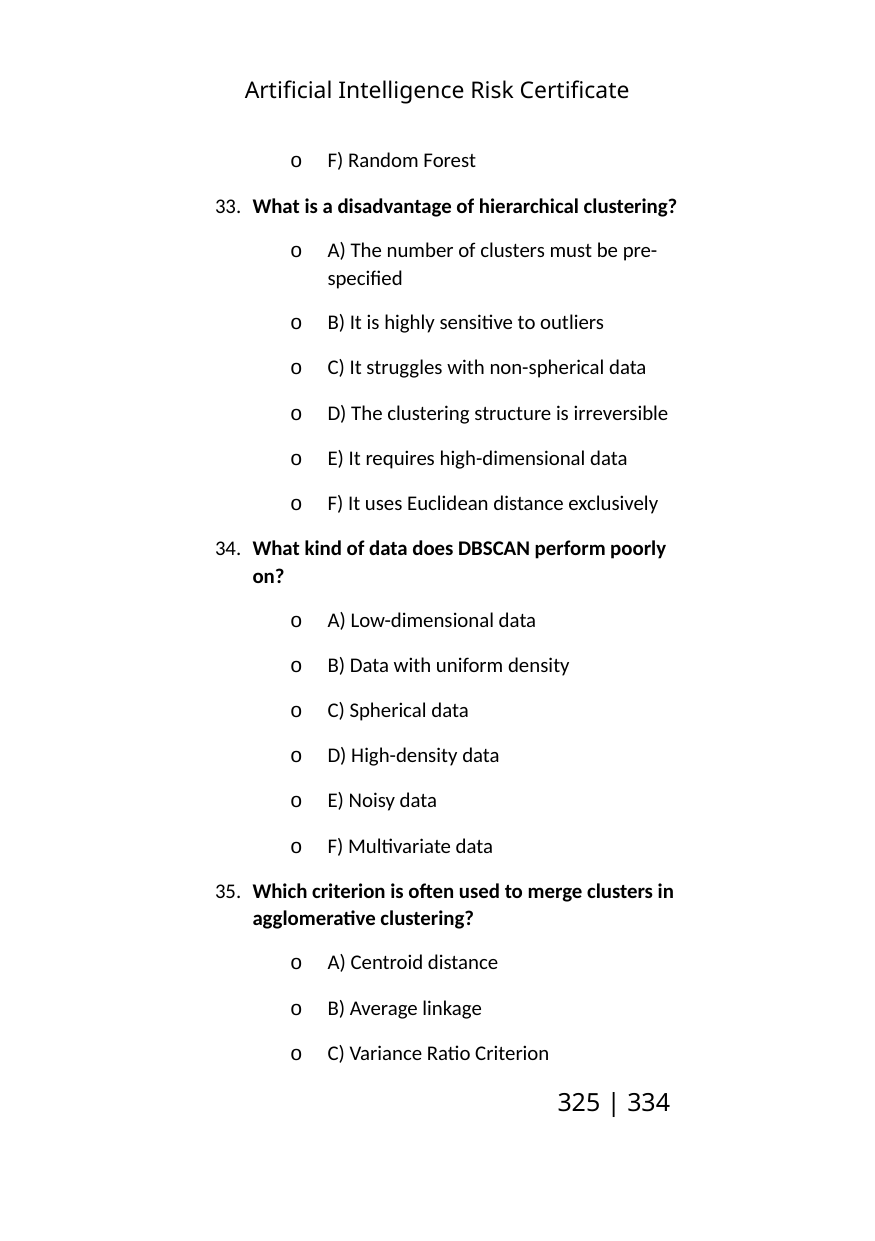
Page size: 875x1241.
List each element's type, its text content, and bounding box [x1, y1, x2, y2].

list E) Noisy data [290, 788, 697, 814]
list D) The clustering structure is irreversible [290, 400, 697, 426]
list F) It uses Euclidean distance exclusively [290, 490, 697, 517]
list What kind of data does DBSCAN perform poorly on? [215, 535, 697, 588]
list A) Centroid distance [290, 949, 697, 976]
list E) It requires high-dimensional data [290, 445, 697, 471]
list Which criterion is often used to merge clusters in agglomerative clustering? [215, 878, 697, 931]
list C) It struggles with non-spherical data [290, 354, 697, 381]
list C) Variance Ratio Criterion [290, 1040, 697, 1066]
list What is a disadvantage of hierarchical clustering? [215, 193, 697, 218]
list B) Average linkage [290, 995, 697, 1021]
list F) Multivariate data [290, 833, 697, 859]
list B) It is highly sensitive to outliers [290, 309, 697, 336]
list C) Spherical data [290, 697, 697, 724]
list B) Data with uniform density [290, 652, 697, 678]
list F) Random Forest [290, 148, 697, 174]
list A) The number of clusters must be pre-specified [290, 237, 697, 291]
list D) High-density data [290, 742, 697, 769]
list A) Low-dimensional data [290, 607, 697, 633]
